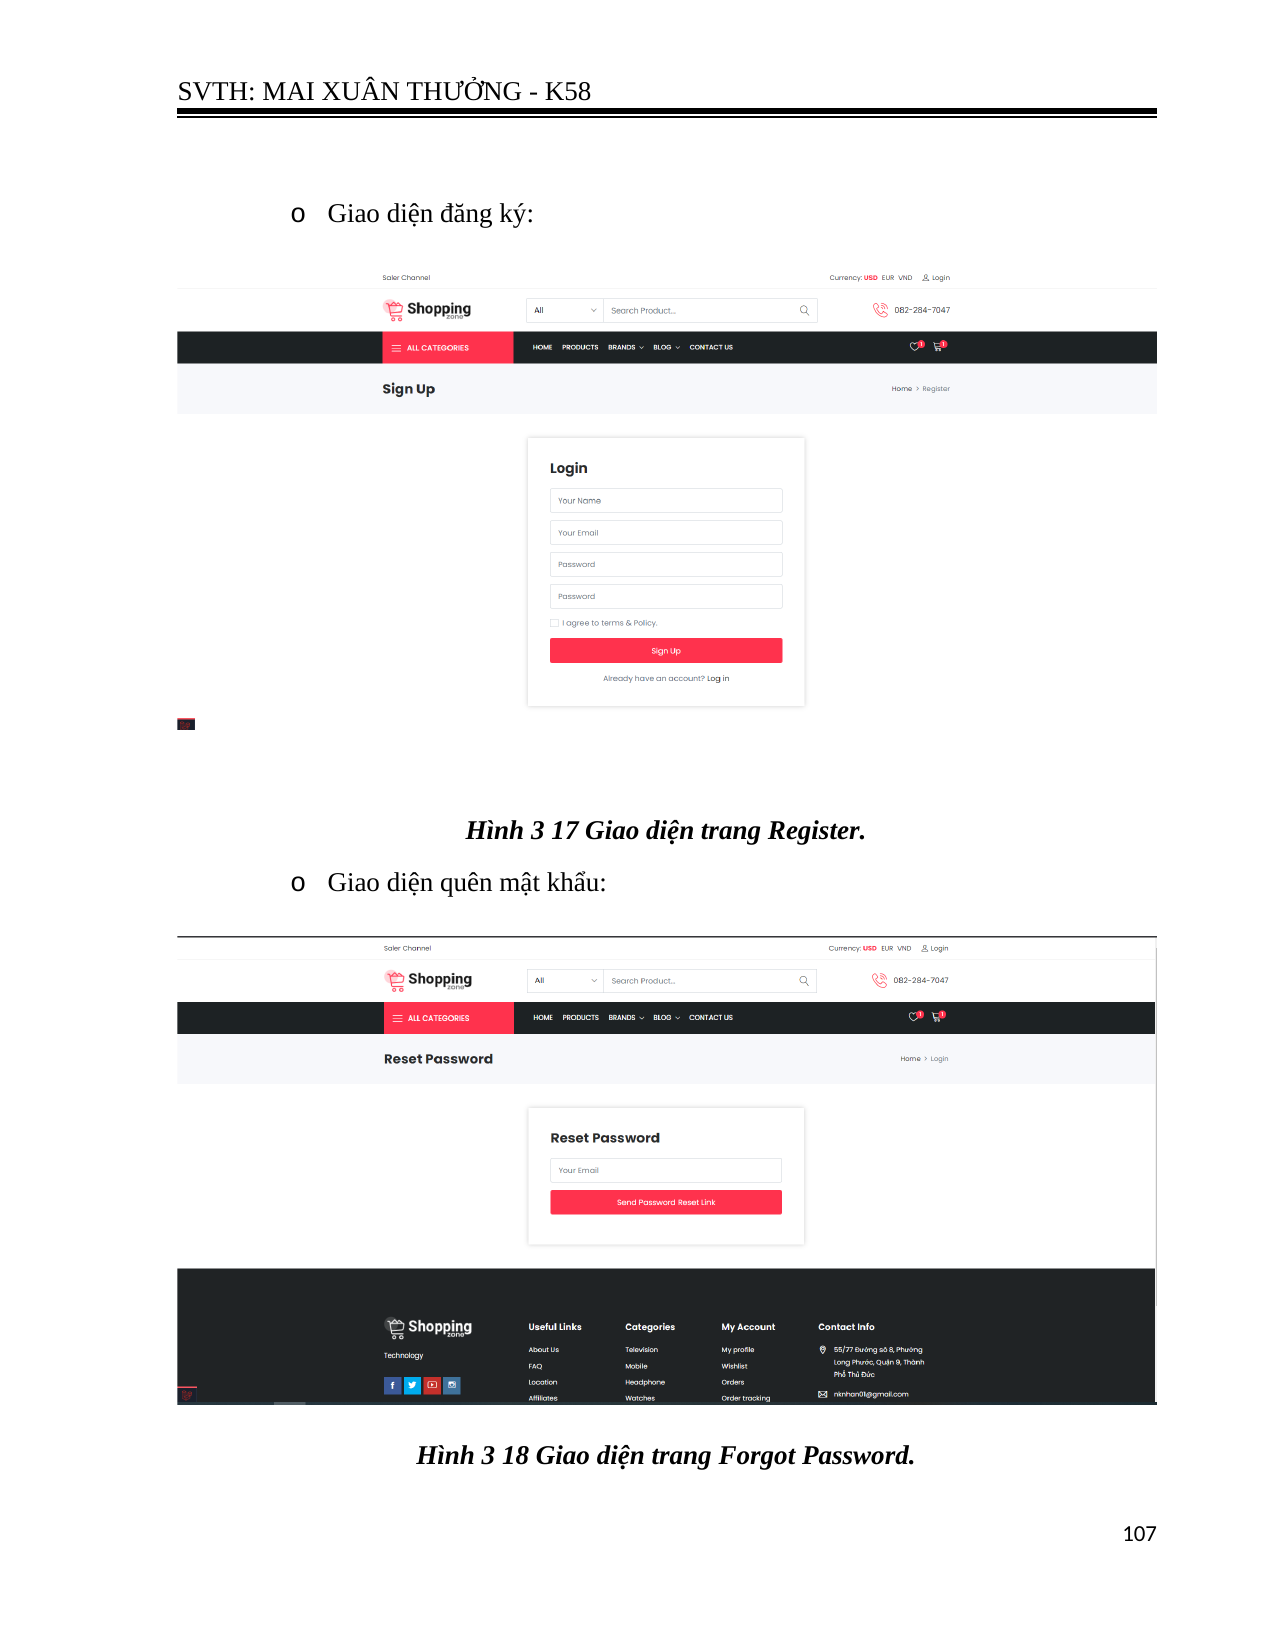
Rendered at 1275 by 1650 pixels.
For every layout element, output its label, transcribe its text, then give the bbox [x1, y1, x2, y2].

picture [177, 936, 1157, 1405]
list Giao diện quên mật khẩu: [290, 866, 1157, 899]
picture [177, 268, 1157, 730]
text Hình 3 18 Giao diện trang Forgot Password. [177, 1439, 1157, 1471]
list Giao diện đăng ký: [290, 197, 1157, 231]
text Hình 3 17 Giao diện trang Register. [177, 814, 1157, 845]
